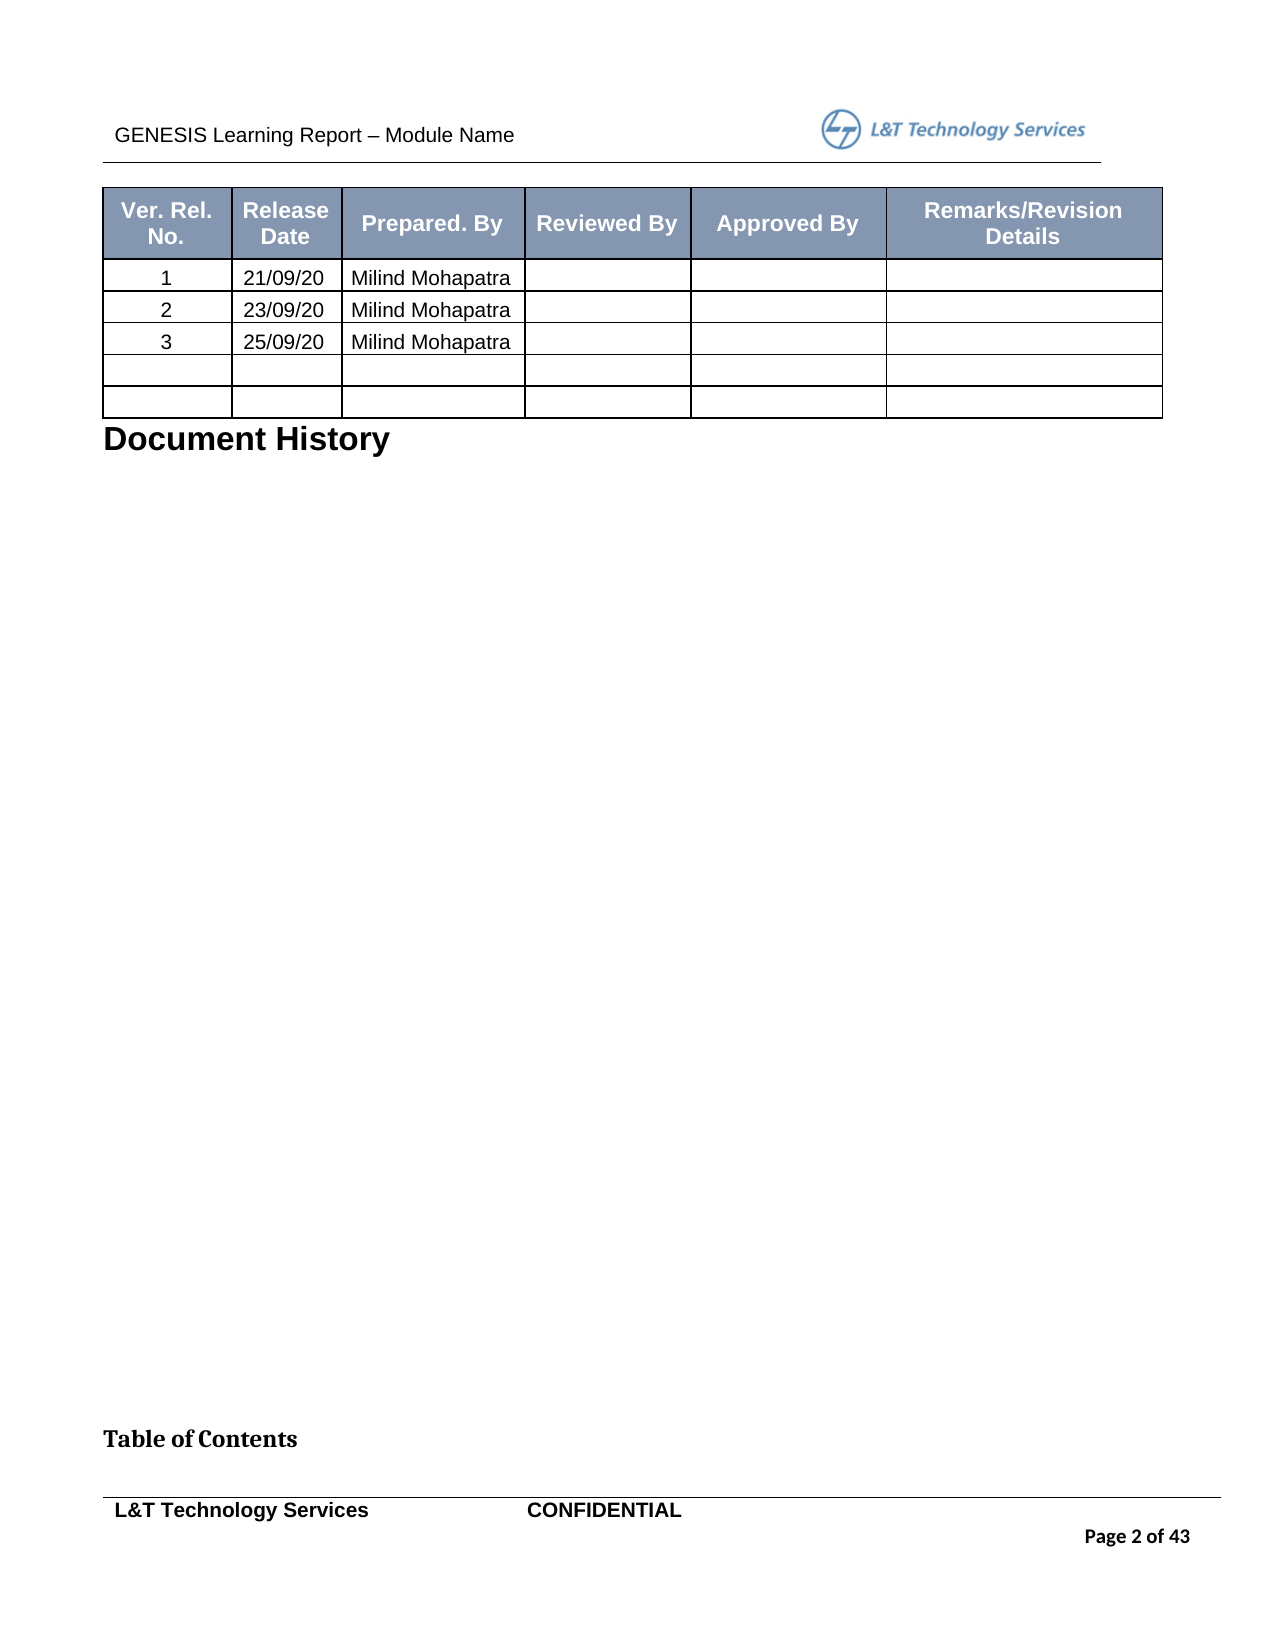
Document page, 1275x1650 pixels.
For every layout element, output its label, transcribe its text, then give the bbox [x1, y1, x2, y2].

table_cell [887, 387, 1162, 417]
table_cell [887, 355, 1162, 385]
table_cell [692, 260, 886, 290]
table_cell [526, 260, 690, 290]
table_cell 3 [104, 323, 231, 354]
table_cell 2 [104, 292, 231, 322]
table_cell [343, 355, 524, 385]
table_cell [104, 387, 231, 417]
table_cell [887, 260, 1162, 290]
table_cell Milind Mohapatra [343, 260, 524, 290]
table_cell [104, 355, 231, 385]
table_cell [526, 292, 690, 322]
table_cell [233, 387, 341, 417]
table_cell Milind Mohapatra [343, 292, 524, 322]
table_header Approved By [692, 188, 886, 258]
table_header Prepared. By [343, 188, 524, 258]
table_header Ver. Rel. No. [104, 188, 231, 258]
table_cell 1 [104, 260, 231, 290]
table_cell [692, 323, 886, 354]
table_cell [887, 323, 1162, 354]
table_cell [343, 387, 524, 417]
table_header Release Date [233, 188, 341, 258]
table_cell [887, 292, 1162, 322]
table_cell 21/09/20 [233, 260, 341, 290]
table_cell [692, 292, 886, 322]
table_header Remarks/Revision Details [887, 188, 1162, 258]
table_cell [526, 387, 690, 417]
table_cell [692, 355, 886, 385]
text Document History [103, 419, 1162, 457]
table_cell [526, 323, 690, 354]
table_cell Milind Mohapatra [343, 323, 524, 354]
table_cell [692, 387, 886, 417]
table_cell [526, 355, 690, 385]
table_cell 25/09/20 [233, 323, 341, 354]
table_header Reviewed By [526, 188, 690, 258]
table_cell [233, 355, 341, 385]
table_cell 23/09/20 [233, 292, 341, 322]
